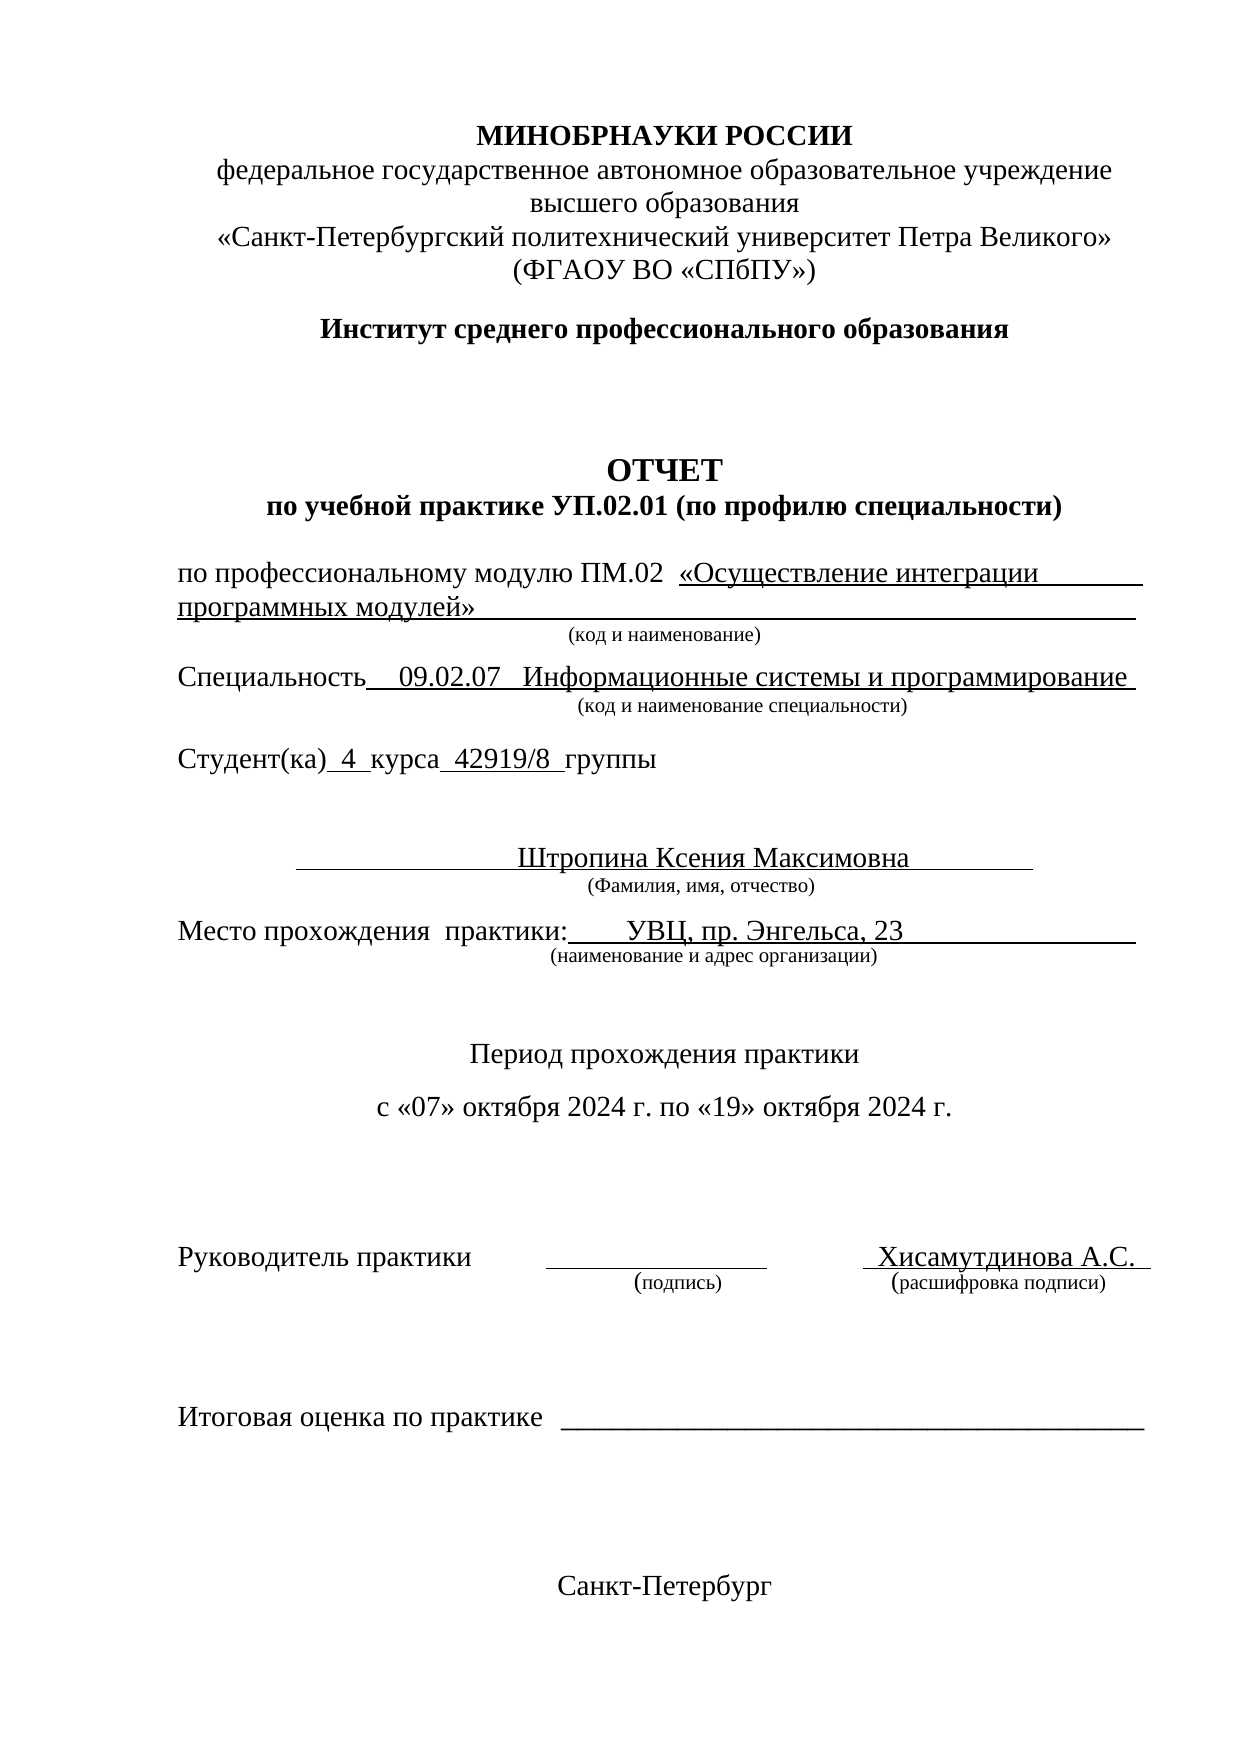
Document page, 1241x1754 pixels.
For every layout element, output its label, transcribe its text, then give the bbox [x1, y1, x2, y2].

text с «07» октября 2024 г. по «19» октября 2024 г. [177, 1094, 1152, 1122]
text (наименование и адрес организации) [177, 946, 1152, 967]
text «Санкт-Петербургский политехнический университет Петра Великого» [177, 219, 1152, 252]
text Институт среднего профессионального образования [177, 311, 1152, 344]
text (код и наименование специальности) [177, 692, 1152, 717]
text Штропина Ксения Максимовна [177, 840, 1152, 873]
text по учебной практике УП.02.01 (по профилю специальности) [177, 488, 1152, 522]
text (Фамилия, имя, отчество) [177, 873, 1152, 897]
text МИНОБРНАУКИ РОССИИ [177, 118, 1152, 152]
text высшего образования [177, 185, 1152, 219]
text (код и наименование) [177, 622, 1152, 646]
text Итоговая оценка по практике ___________________________________ [177, 1395, 1152, 1433]
text (подпись) (расшифровка подписи) [177, 1271, 1152, 1294]
text Руководитель практики Хисамутдинова А.С. [177, 1244, 1152, 1271]
text Период прохождения практики [177, 1041, 1152, 1069]
text Место прохождения практики: УВЦ, пр. Энгельса, 23 [177, 918, 1152, 946]
text Студент(ка) 4 курса 42919/8 группы [177, 742, 1152, 775]
text федеральное государственное автономное образовательное учреждение [177, 152, 1152, 185]
text Санкт-Петербург [177, 1568, 1152, 1601]
text по профессиональному модулю ПМ.02 «Осуществление интеграции программных модулей» [177, 555, 1152, 622]
text ОТЧЕТ [177, 450, 1152, 488]
text (ФГАОУ ВО «СПбПУ») [177, 252, 1152, 286]
text Специальность 09.02.07 Информационные системы и программирование [177, 659, 1152, 692]
